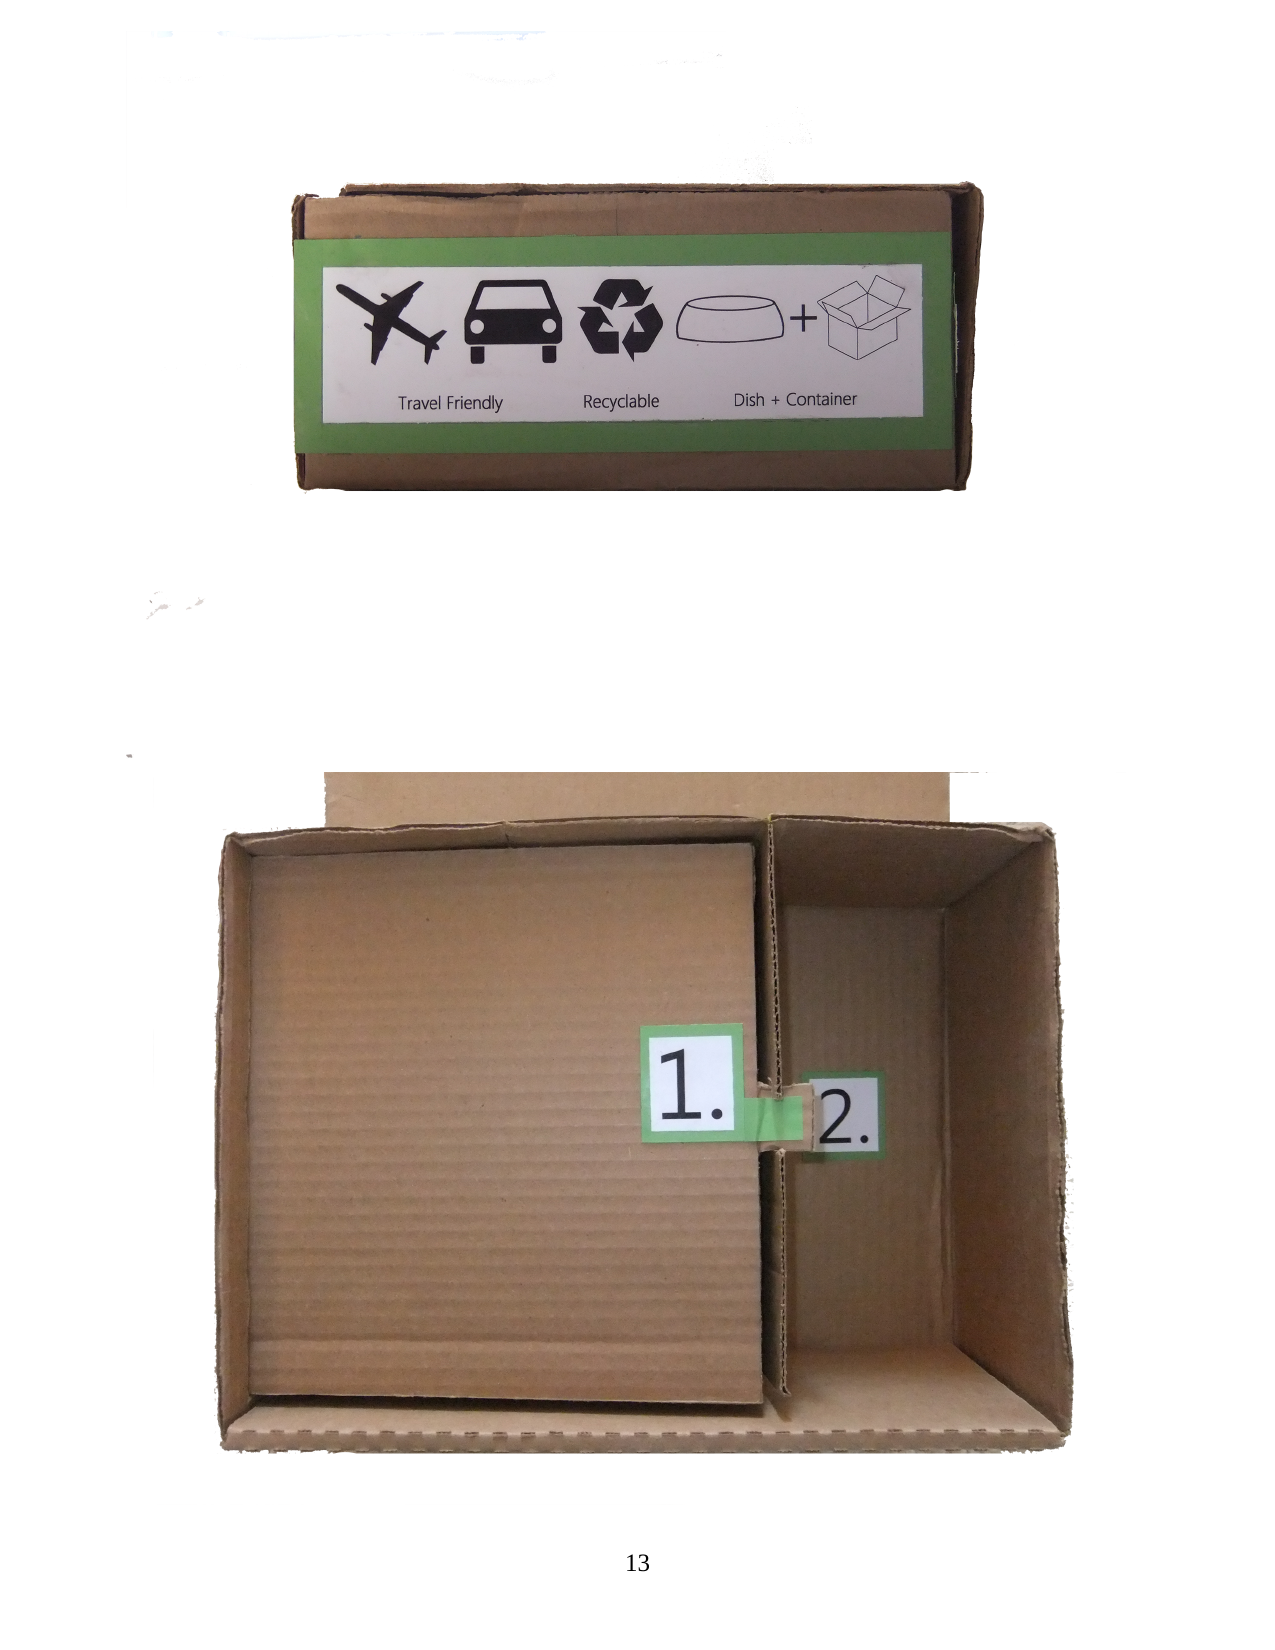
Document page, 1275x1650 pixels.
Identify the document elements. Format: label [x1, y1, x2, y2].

picture [126, 31, 1102, 761]
picture [153, 772, 1129, 1505]
